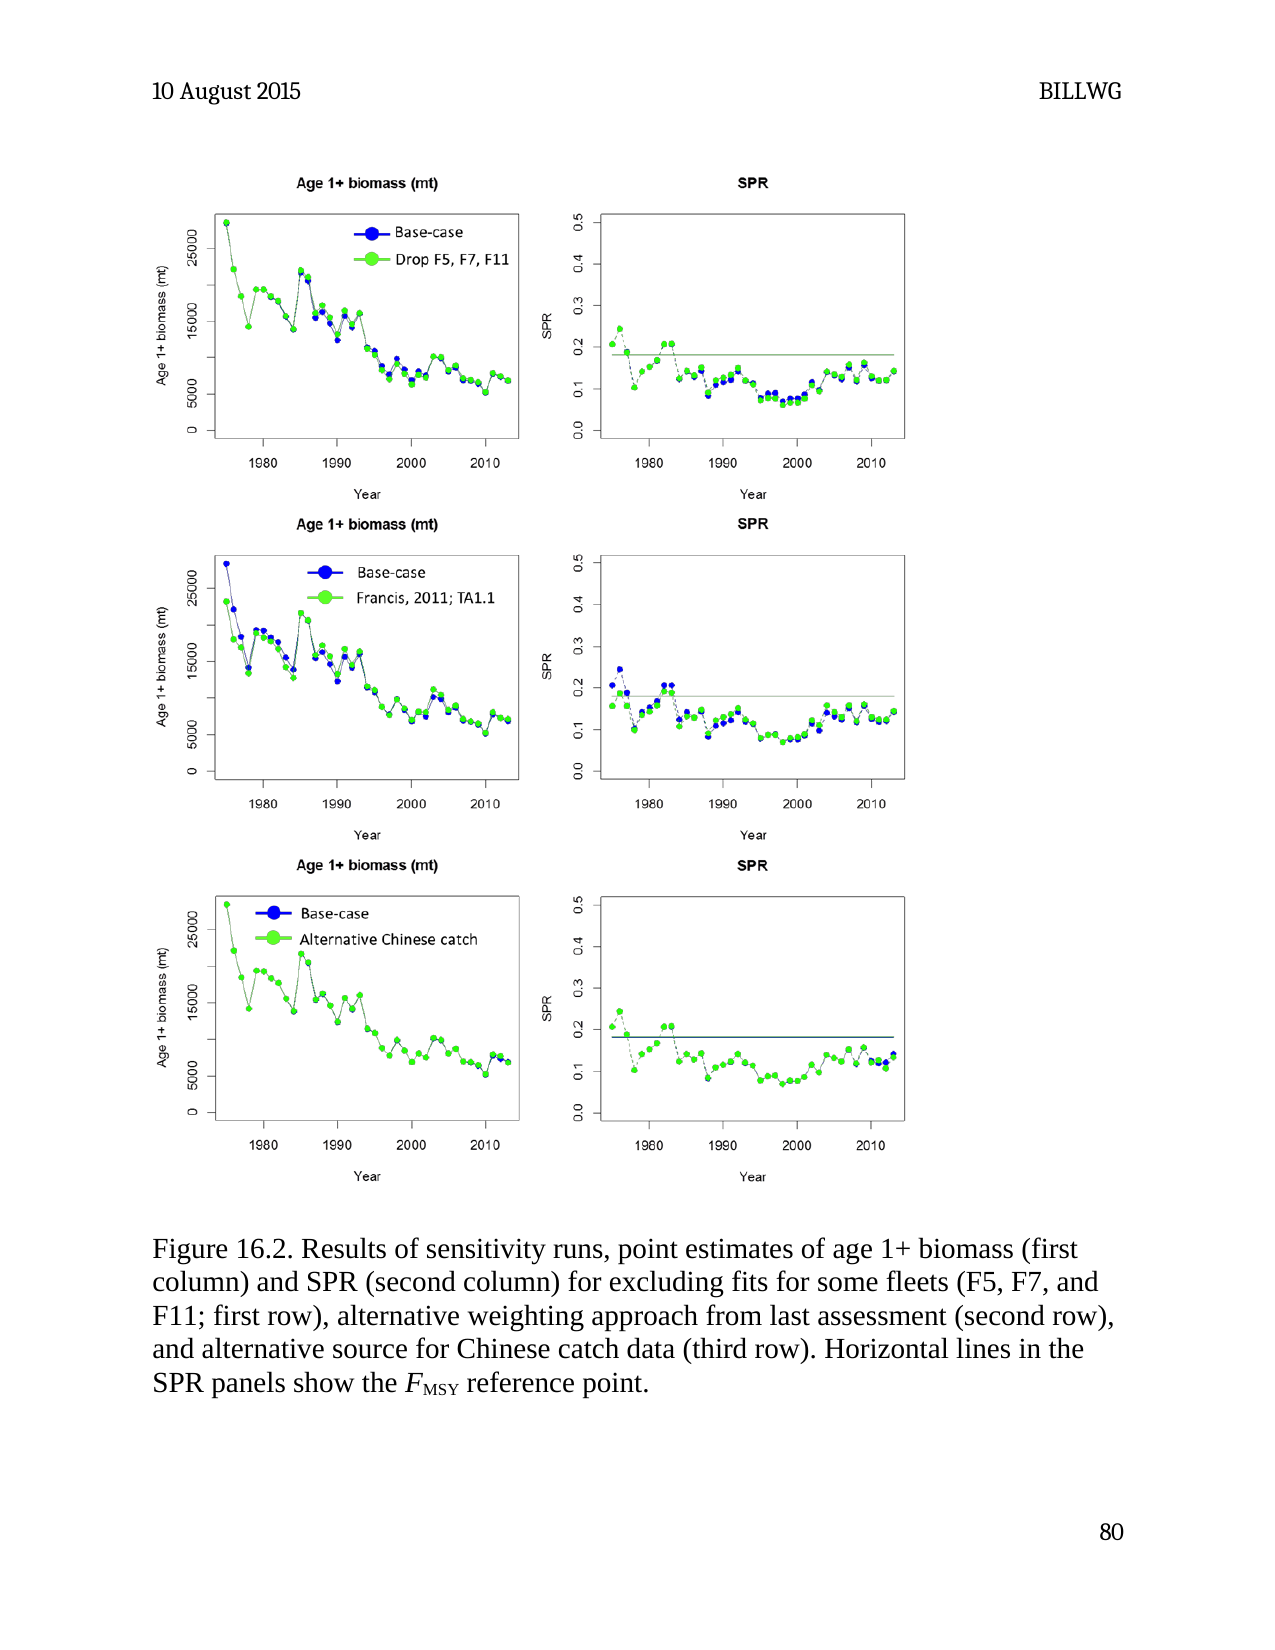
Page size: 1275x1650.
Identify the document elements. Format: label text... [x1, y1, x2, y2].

text Figure 16.2. Results of sensitivity runs, point estimates of age 1+ biomass (first column) and SPR (second column) for excluding fits for some fleets (F5, F7, and F11; first row), alternative weighting approach from last assessment (second row), and alternative source for Chinese catch data (third row). Horizontal lines in the SPR panels show the FMSY reference point. [152, 1231, 1115, 1399]
picture [152, 150, 937, 1200]
